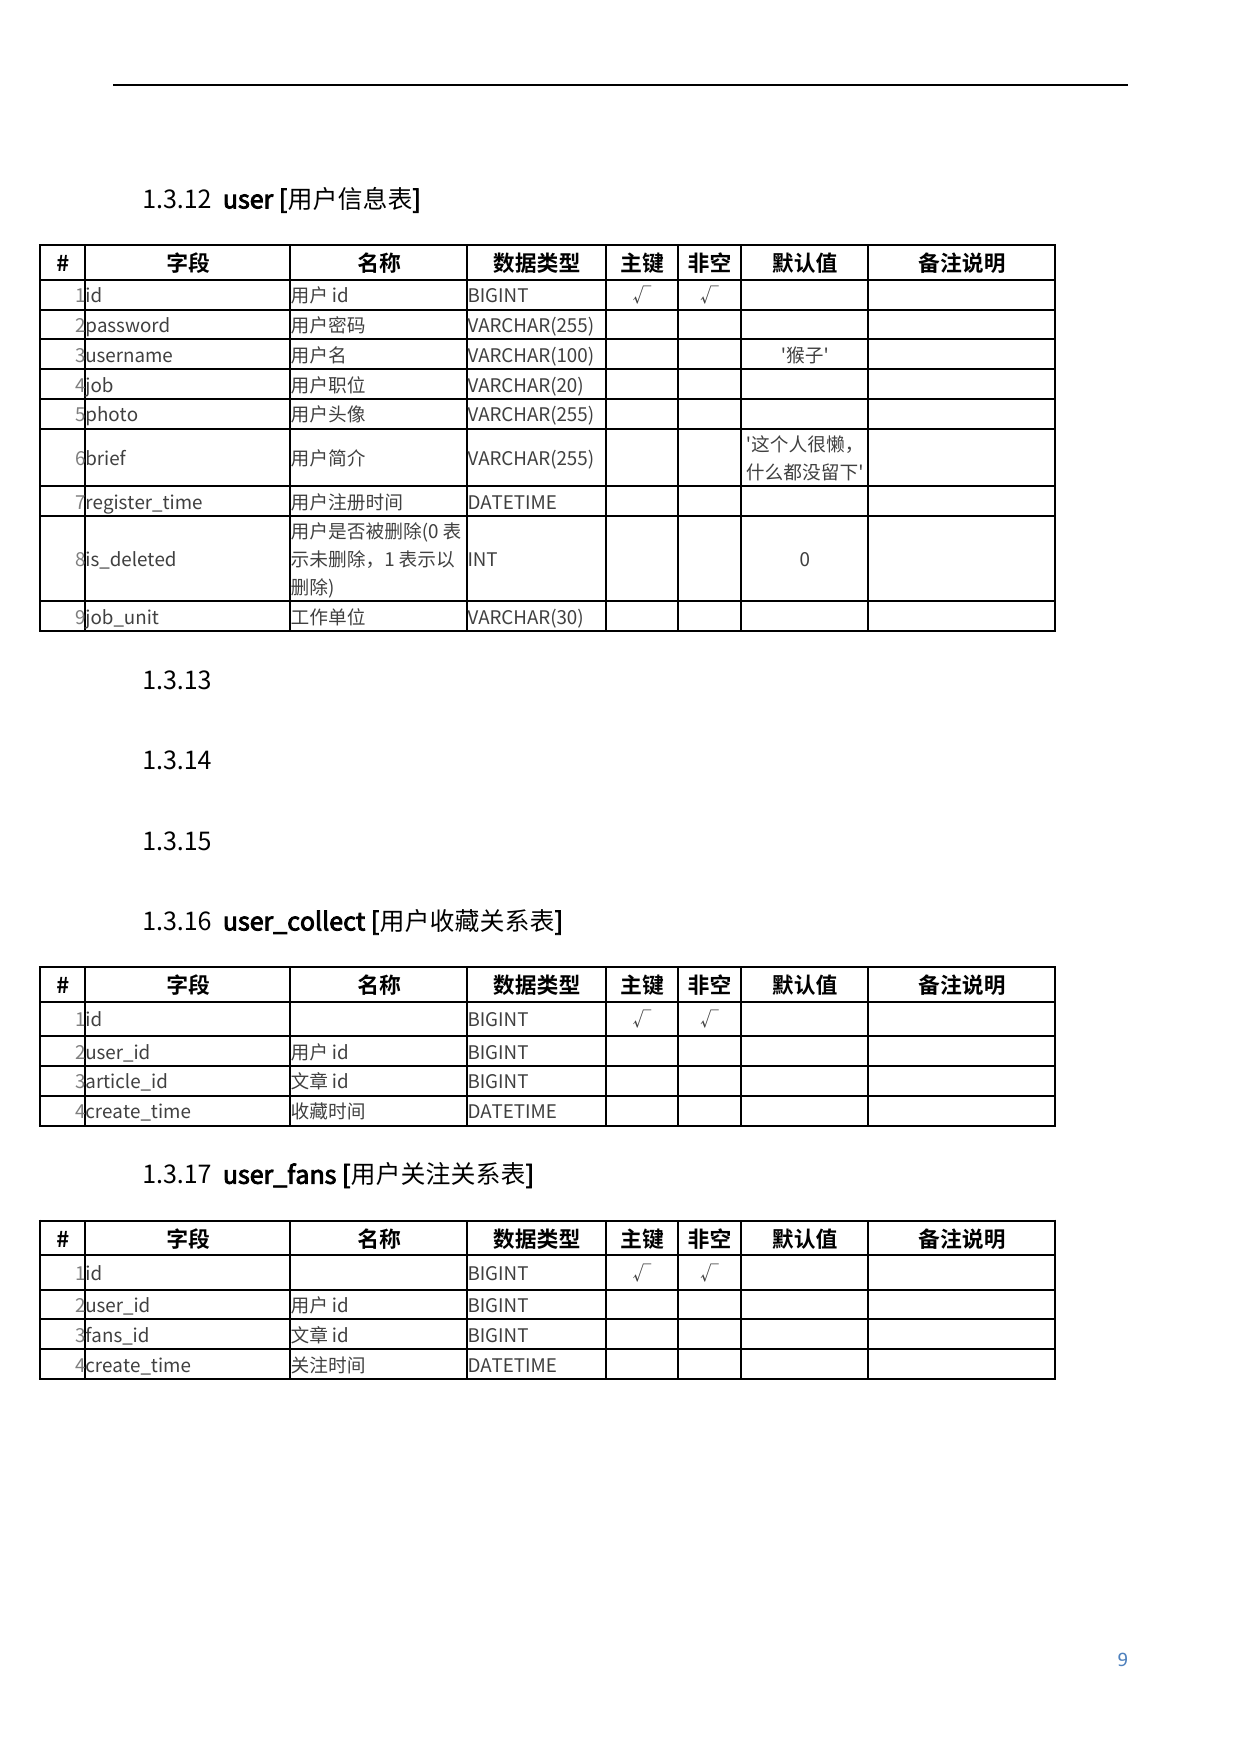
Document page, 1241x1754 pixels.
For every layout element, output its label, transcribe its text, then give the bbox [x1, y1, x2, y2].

table_cell id [86, 1003, 289, 1035]
table_cell [679, 1291, 740, 1318]
table_cell is_deleted [86, 517, 289, 600]
table_cell [869, 1097, 1054, 1124]
table_cell 用户是否被删除(0表示未删除，1表示以删除) [291, 517, 466, 600]
table_cell 用户注册时间 [291, 487, 466, 515]
table_header 非空 [679, 246, 740, 279]
table_cell fans_id [86, 1320, 289, 1348]
table_cell [607, 487, 677, 515]
table_cell [869, 430, 1054, 485]
table_header 数据类型 [468, 968, 605, 1001]
table_cell 3 [41, 340, 84, 368]
table_cell [679, 1320, 740, 1348]
table_header 名称 [291, 1222, 466, 1254]
table_cell [869, 281, 1054, 308]
table_cell [607, 1350, 677, 1378]
table_header 数据类型 [468, 1222, 605, 1254]
table_cell 用户id [291, 281, 466, 308]
table_cell [742, 311, 867, 338]
table_cell [742, 370, 867, 398]
table_cell [869, 1256, 1054, 1288]
table_cell [679, 517, 740, 600]
table_header 非空 [679, 1222, 740, 1254]
table_cell [869, 1320, 1054, 1348]
table_cell VARCHAR(255) [468, 430, 605, 485]
table_header # [41, 246, 84, 279]
table_cell [679, 311, 740, 338]
table_cell [742, 1003, 867, 1035]
table_cell 1 [41, 281, 84, 308]
table_cell 用户简介 [291, 430, 466, 485]
table_cell VARCHAR(20) [468, 370, 605, 398]
table_cell [869, 1350, 1054, 1378]
table_cell 4 [41, 370, 84, 398]
table_cell √ [679, 1003, 740, 1035]
table_cell VARCHAR(255) [468, 311, 605, 338]
table_cell √ [679, 1256, 740, 1288]
table_cell √ [607, 281, 677, 308]
table_cell username [86, 340, 289, 368]
table_cell [679, 370, 740, 398]
table_header # [41, 968, 84, 1001]
table_cell [869, 311, 1054, 338]
subtitle user [用户信息表] [142, 164, 1128, 232]
table_cell [607, 311, 677, 338]
table_cell BIGINT [468, 1256, 605, 1288]
table_cell √ [607, 1003, 677, 1035]
table_cell [742, 1037, 867, 1065]
table_cell BIGINT [468, 281, 605, 308]
subtitle user_collect [用户收藏关系表] [142, 886, 1128, 954]
table_header 默认值 [742, 246, 867, 279]
table_cell id [86, 281, 289, 308]
table_cell 4 [41, 1350, 84, 1378]
table_cell [869, 517, 1054, 600]
table_cell user_id [86, 1291, 289, 1318]
table_cell brief [86, 430, 289, 485]
table_cell [869, 602, 1054, 630]
table_cell [291, 1003, 466, 1035]
table_header 字段 [86, 246, 289, 279]
table_cell VARCHAR(255) [468, 400, 605, 428]
table_header 主键 [607, 1222, 677, 1254]
table_cell [679, 1097, 740, 1124]
table_cell [869, 487, 1054, 515]
table_header 主键 [607, 968, 677, 1001]
table_cell [607, 340, 677, 368]
table_cell [679, 487, 740, 515]
table_cell [869, 1037, 1054, 1065]
table_cell BIGINT [468, 1067, 605, 1095]
table_cell 用户id [291, 1037, 466, 1065]
table_header 备注说明 [869, 968, 1054, 1001]
table_cell [869, 1003, 1054, 1035]
table_cell 工作单位 [291, 602, 466, 630]
table_cell 收藏时间 [291, 1097, 466, 1124]
table_header 备注说明 [869, 246, 1054, 279]
table_header # [41, 1222, 84, 1254]
table_header 主键 [607, 246, 677, 279]
table_cell [742, 1097, 867, 1124]
table_cell [679, 340, 740, 368]
table_cell BIGINT [468, 1003, 605, 1035]
table_cell [679, 400, 740, 428]
table_cell [607, 1037, 677, 1065]
table_cell 3 [41, 1320, 84, 1348]
table_cell [742, 1067, 867, 1095]
table_header 默认值 [742, 968, 867, 1001]
table_cell DATETIME [468, 1097, 605, 1124]
table_cell [679, 430, 740, 485]
table_cell 3 [41, 1067, 84, 1095]
table_cell 0 [742, 517, 867, 600]
table_cell 7 [41, 487, 84, 515]
table_cell [742, 281, 867, 308]
table_cell 用户密码 [291, 311, 466, 338]
table_cell DATETIME [468, 1350, 605, 1378]
table_cell [742, 1256, 867, 1288]
table_cell [607, 517, 677, 600]
table_cell [679, 1350, 740, 1378]
table_cell INT [468, 517, 605, 600]
table_cell job [86, 370, 289, 398]
table_cell [869, 1291, 1054, 1318]
table_cell [607, 430, 677, 485]
table_cell 2 [41, 1291, 84, 1318]
table_cell 2 [41, 1037, 84, 1065]
table_cell [607, 602, 677, 630]
table_cell [742, 487, 867, 515]
table_cell 用户职位 [291, 370, 466, 398]
table_cell [607, 1067, 677, 1095]
table_cell VARCHAR(30) [468, 602, 605, 630]
table_cell DATETIME [468, 487, 605, 515]
table_cell BIGINT [468, 1037, 605, 1065]
table_cell 文章id [291, 1320, 466, 1348]
table_header 字段 [86, 1222, 289, 1254]
table_cell √ [607, 1256, 677, 1288]
table_cell [607, 1097, 677, 1124]
table_cell [869, 340, 1054, 368]
table_cell user_id [86, 1037, 289, 1065]
table_header 数据类型 [468, 246, 605, 279]
table_cell photo [86, 400, 289, 428]
table_cell 2 [41, 311, 84, 338]
table_cell id [86, 1256, 289, 1288]
table_cell √ [679, 281, 740, 308]
table_cell [607, 1320, 677, 1348]
table_cell job_unit [86, 602, 289, 630]
table_cell 6 [41, 430, 84, 485]
table_cell 用户名 [291, 340, 466, 368]
table_cell [679, 1067, 740, 1095]
table_cell article_id [86, 1067, 289, 1095]
table_cell 文章id [291, 1067, 466, 1095]
table_cell [679, 1037, 740, 1065]
table_header 非空 [679, 968, 740, 1001]
table_cell [869, 370, 1054, 398]
table_cell [607, 400, 677, 428]
table_cell [742, 602, 867, 630]
table_cell 关注时间 [291, 1350, 466, 1378]
table_cell 8 [41, 517, 84, 600]
table_header 字段 [86, 968, 289, 1001]
table_cell [607, 1291, 677, 1318]
table_cell [742, 1320, 867, 1348]
table_cell [742, 1350, 867, 1378]
table_cell password [86, 311, 289, 338]
subtitle user_fans [用户关注关系表] [142, 1139, 1128, 1207]
table_cell [679, 602, 740, 630]
table_cell 1 [41, 1003, 84, 1035]
table_cell 1 [41, 1256, 84, 1288]
table_cell 9 [41, 602, 84, 630]
table_cell [607, 370, 677, 398]
table_cell [869, 400, 1054, 428]
table_header 默认值 [742, 1222, 867, 1254]
table_cell 用户头像 [291, 400, 466, 428]
table_cell register_time [86, 487, 289, 515]
table_cell 用户id [291, 1291, 466, 1318]
table_cell 5 [41, 400, 84, 428]
table_cell 4 [41, 1097, 84, 1124]
table_cell create_time [86, 1350, 289, 1378]
table_cell BIGINT [468, 1320, 605, 1348]
table_header 备注说明 [869, 1222, 1054, 1254]
table_cell '猴子' [742, 340, 867, 368]
table_header 名称 [291, 246, 466, 279]
table_cell BIGINT [468, 1291, 605, 1318]
table_cell create_time [86, 1097, 289, 1124]
table_cell [742, 1291, 867, 1318]
table_cell '这个人很懒，什么都没留下' [742, 430, 867, 485]
table_cell [291, 1256, 466, 1288]
table_cell VARCHAR(100) [468, 340, 605, 368]
table_header 名称 [291, 968, 466, 1001]
table_cell [742, 400, 867, 428]
table_cell [869, 1067, 1054, 1095]
